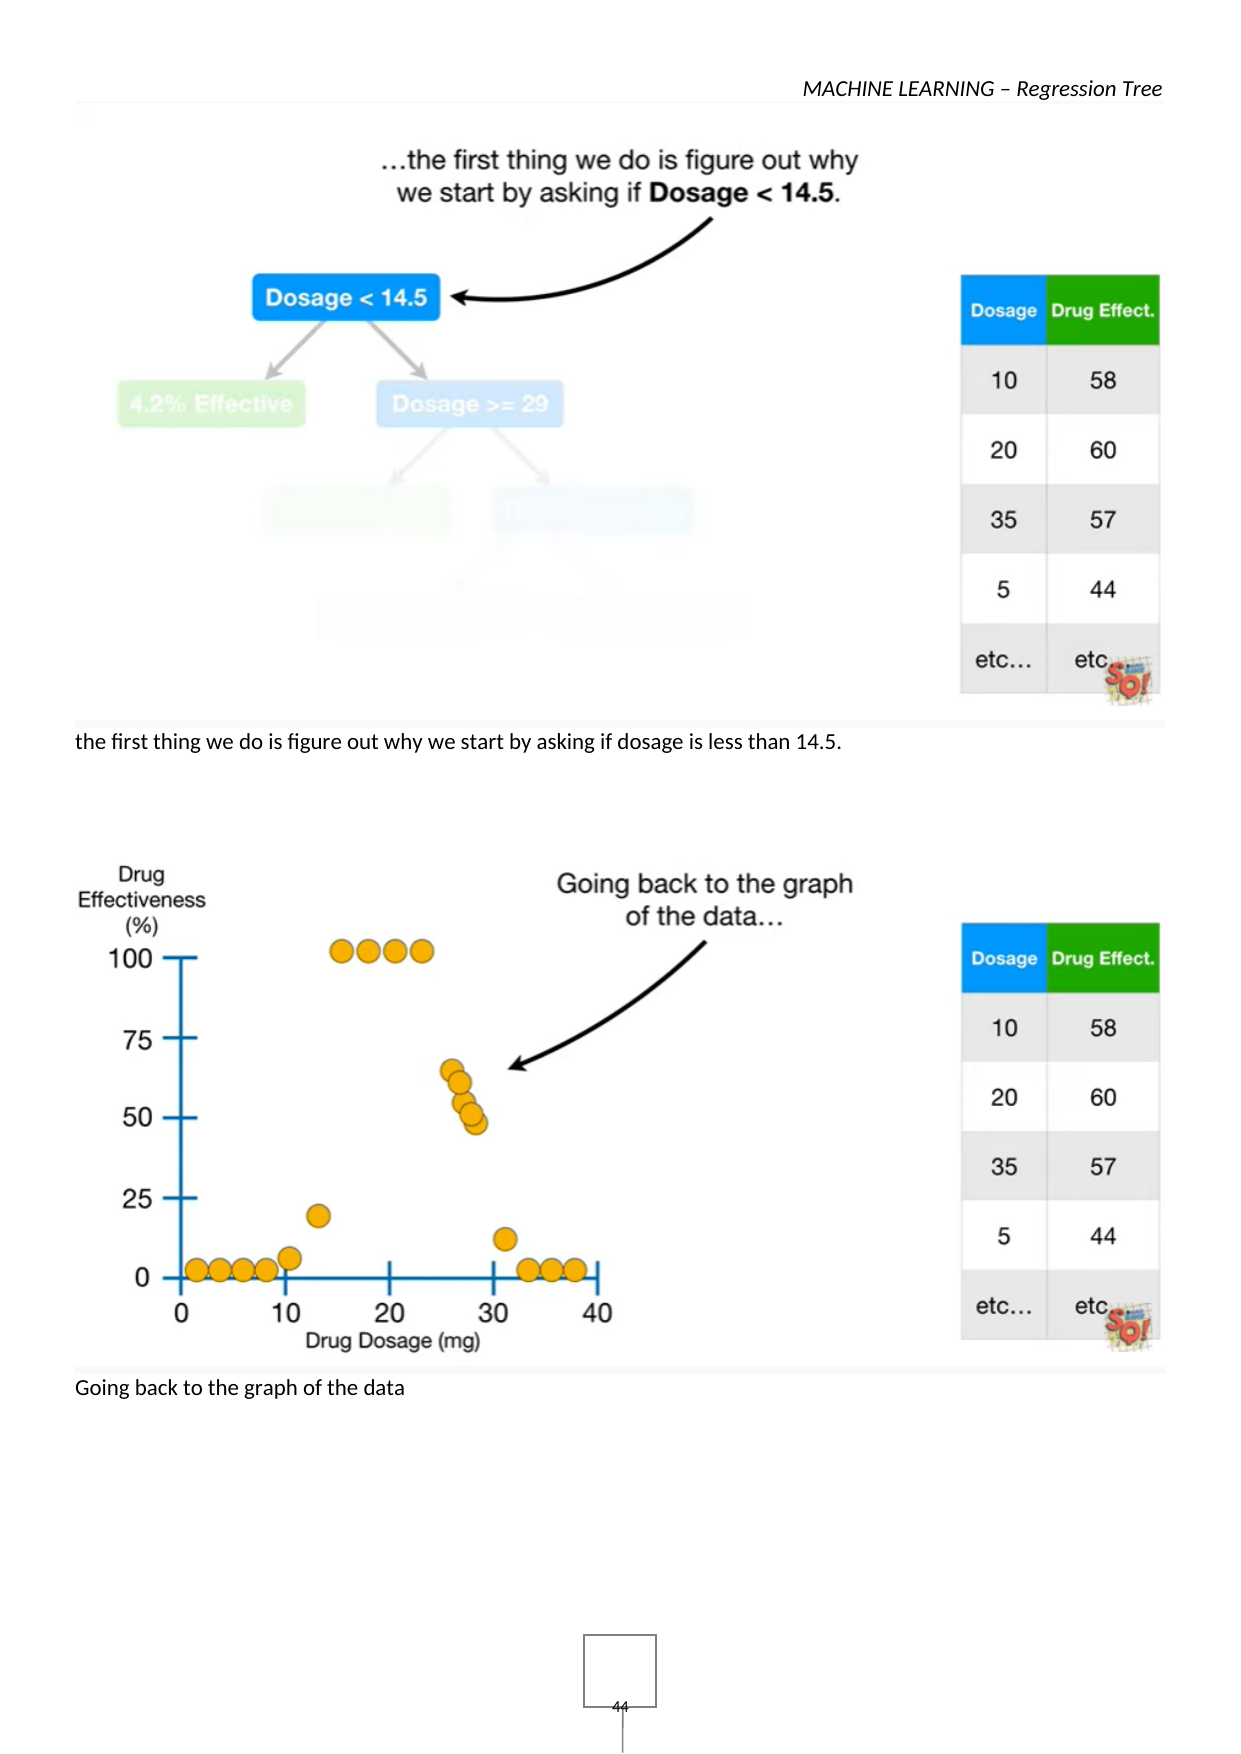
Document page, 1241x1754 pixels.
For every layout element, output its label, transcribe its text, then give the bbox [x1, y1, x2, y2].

text Going back to the graph of the data [75, 1374, 1165, 1402]
text the first thing we do is figure out why we start by asking if dosage is less than 14.5. [75, 728, 1165, 755]
picture [75, 783, 1166, 1374]
picture [75, 101, 1166, 728]
